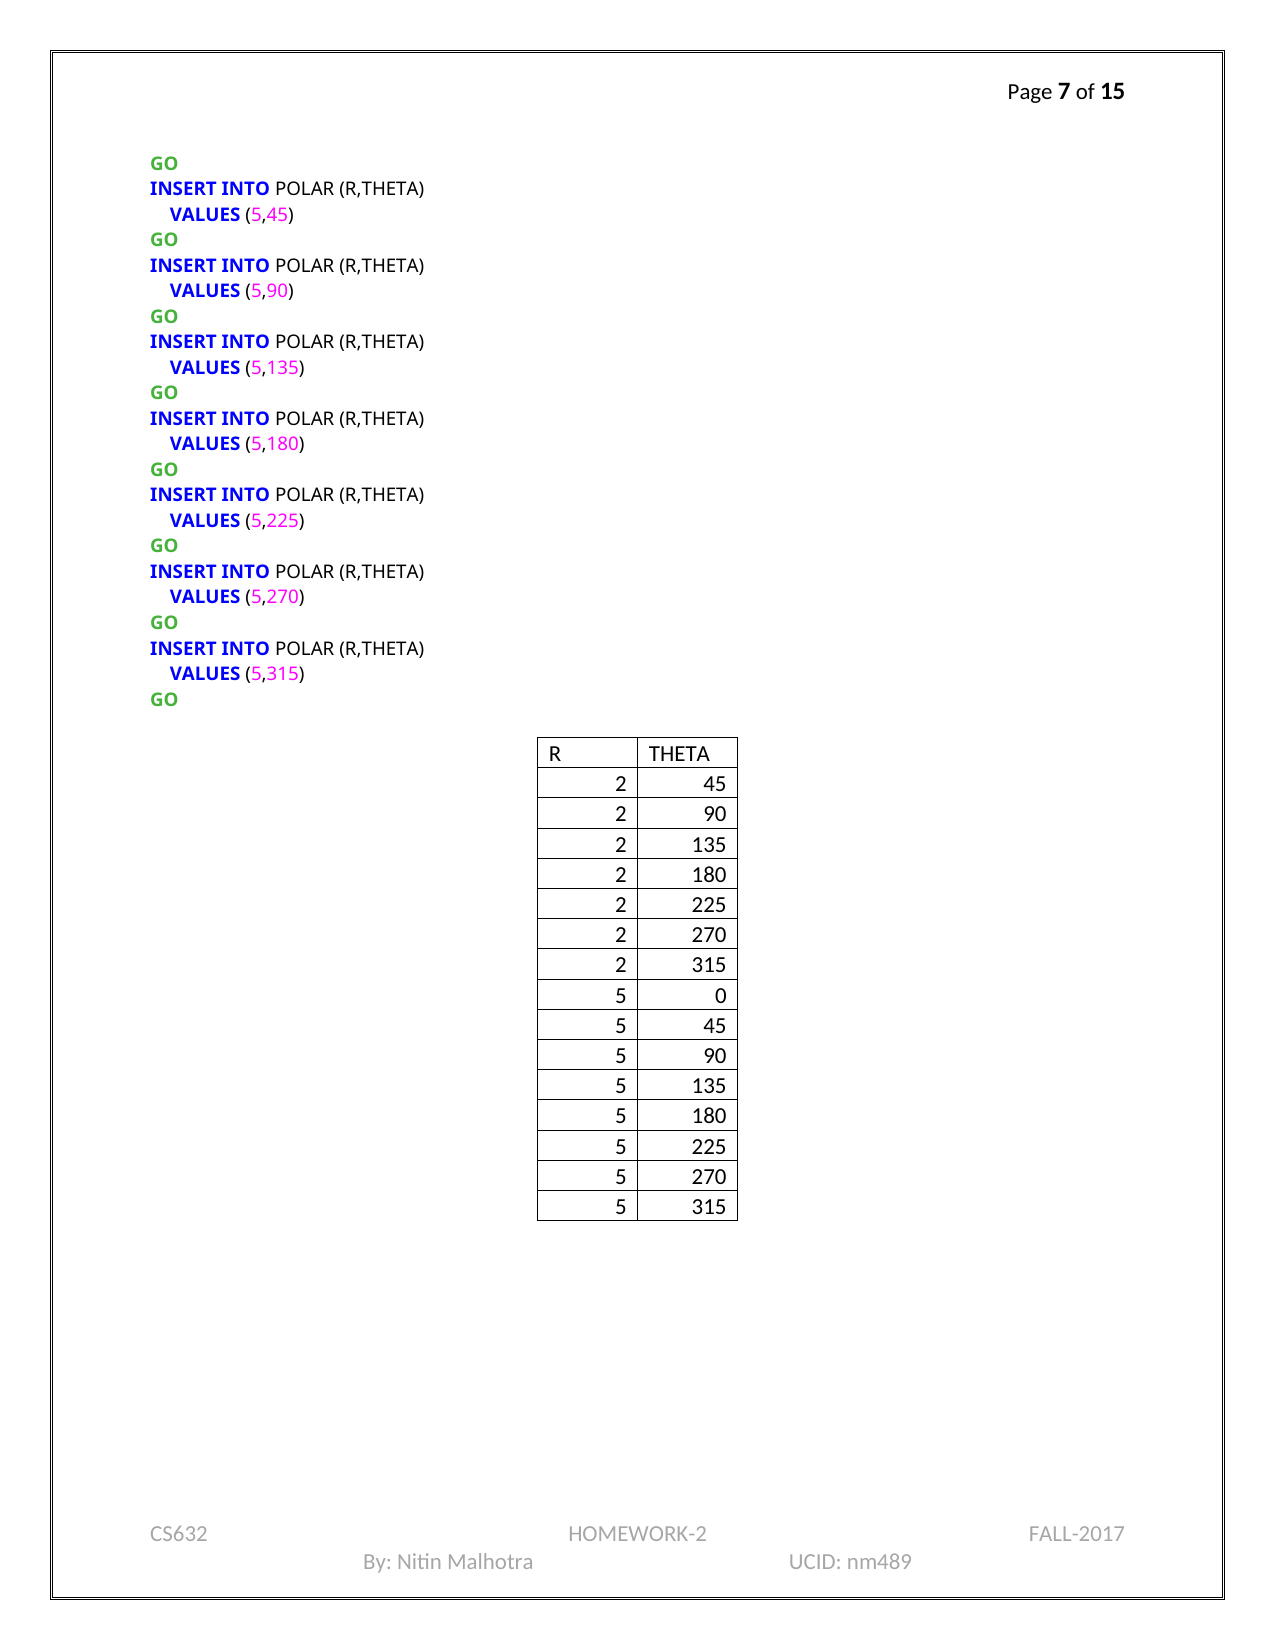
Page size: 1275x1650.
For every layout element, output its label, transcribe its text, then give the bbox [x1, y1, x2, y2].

table_cell 225 [638, 1131, 737, 1160]
text VALUES (5,225) [150, 507, 1125, 533]
text GO [150, 227, 1125, 252]
table_cell 180 [638, 1100, 737, 1129]
table_cell 2 [538, 859, 637, 888]
table_cell 90 [638, 798, 737, 827]
table_cell 45 [638, 1010, 737, 1039]
text VALUES (5,135) [150, 354, 1125, 380]
table_cell 0 [638, 980, 737, 1009]
table_cell 5 [538, 980, 637, 1009]
table_header R [538, 738, 637, 767]
table_cell 135 [638, 829, 737, 858]
text INSERT INTO POLAR (R,THETA) [150, 252, 1125, 278]
table_cell 5 [538, 1070, 637, 1099]
text INSERT INTO POLAR (R,THETA) [150, 558, 1125, 584]
table_cell 90 [638, 1040, 737, 1069]
table_cell 5 [538, 1131, 637, 1160]
table_cell 2 [538, 829, 637, 858]
text INSERT INTO POLAR (R,THETA) [150, 405, 1125, 431]
text GO [150, 150, 1125, 176]
table_header THETA [638, 738, 737, 767]
text INSERT INTO POLAR (R,THETA) [150, 635, 1125, 660]
table_cell 5 [538, 1100, 637, 1129]
text GO [150, 609, 1125, 635]
text VALUES (5,45) [150, 201, 1125, 227]
table_cell 180 [638, 859, 737, 888]
table_cell 5 [538, 1040, 637, 1069]
table_cell 5 [538, 1191, 637, 1220]
table_cell 45 [638, 768, 737, 797]
table_cell 2 [538, 889, 637, 918]
text VALUES (5,315) [150, 660, 1125, 686]
text VALUES (5,270) [150, 584, 1125, 609]
text GO [150, 686, 1125, 711]
table_cell 315 [638, 1191, 737, 1220]
table_cell 5 [538, 1161, 637, 1190]
table_cell 2 [538, 798, 637, 827]
text VALUES (5,180) [150, 431, 1125, 456]
text GO [150, 303, 1125, 329]
text GO [150, 380, 1125, 405]
table_cell 225 [638, 889, 737, 918]
table_cell 2 [538, 919, 637, 948]
text INSERT INTO POLAR (R,THETA) [150, 482, 1125, 507]
table_cell 2 [538, 949, 637, 978]
table_cell 270 [638, 919, 737, 948]
table_cell 315 [638, 949, 737, 978]
table_cell 135 [638, 1070, 737, 1099]
text INSERT INTO POLAR (R,THETA) [150, 329, 1125, 354]
text GO [150, 533, 1125, 558]
text GO [150, 456, 1125, 482]
text VALUES (5,90) [150, 278, 1125, 303]
table_cell 2 [538, 768, 637, 797]
table_cell 270 [638, 1161, 737, 1190]
text INSERT INTO POLAR (R,THETA) [150, 176, 1125, 201]
table_cell 5 [538, 1010, 637, 1039]
